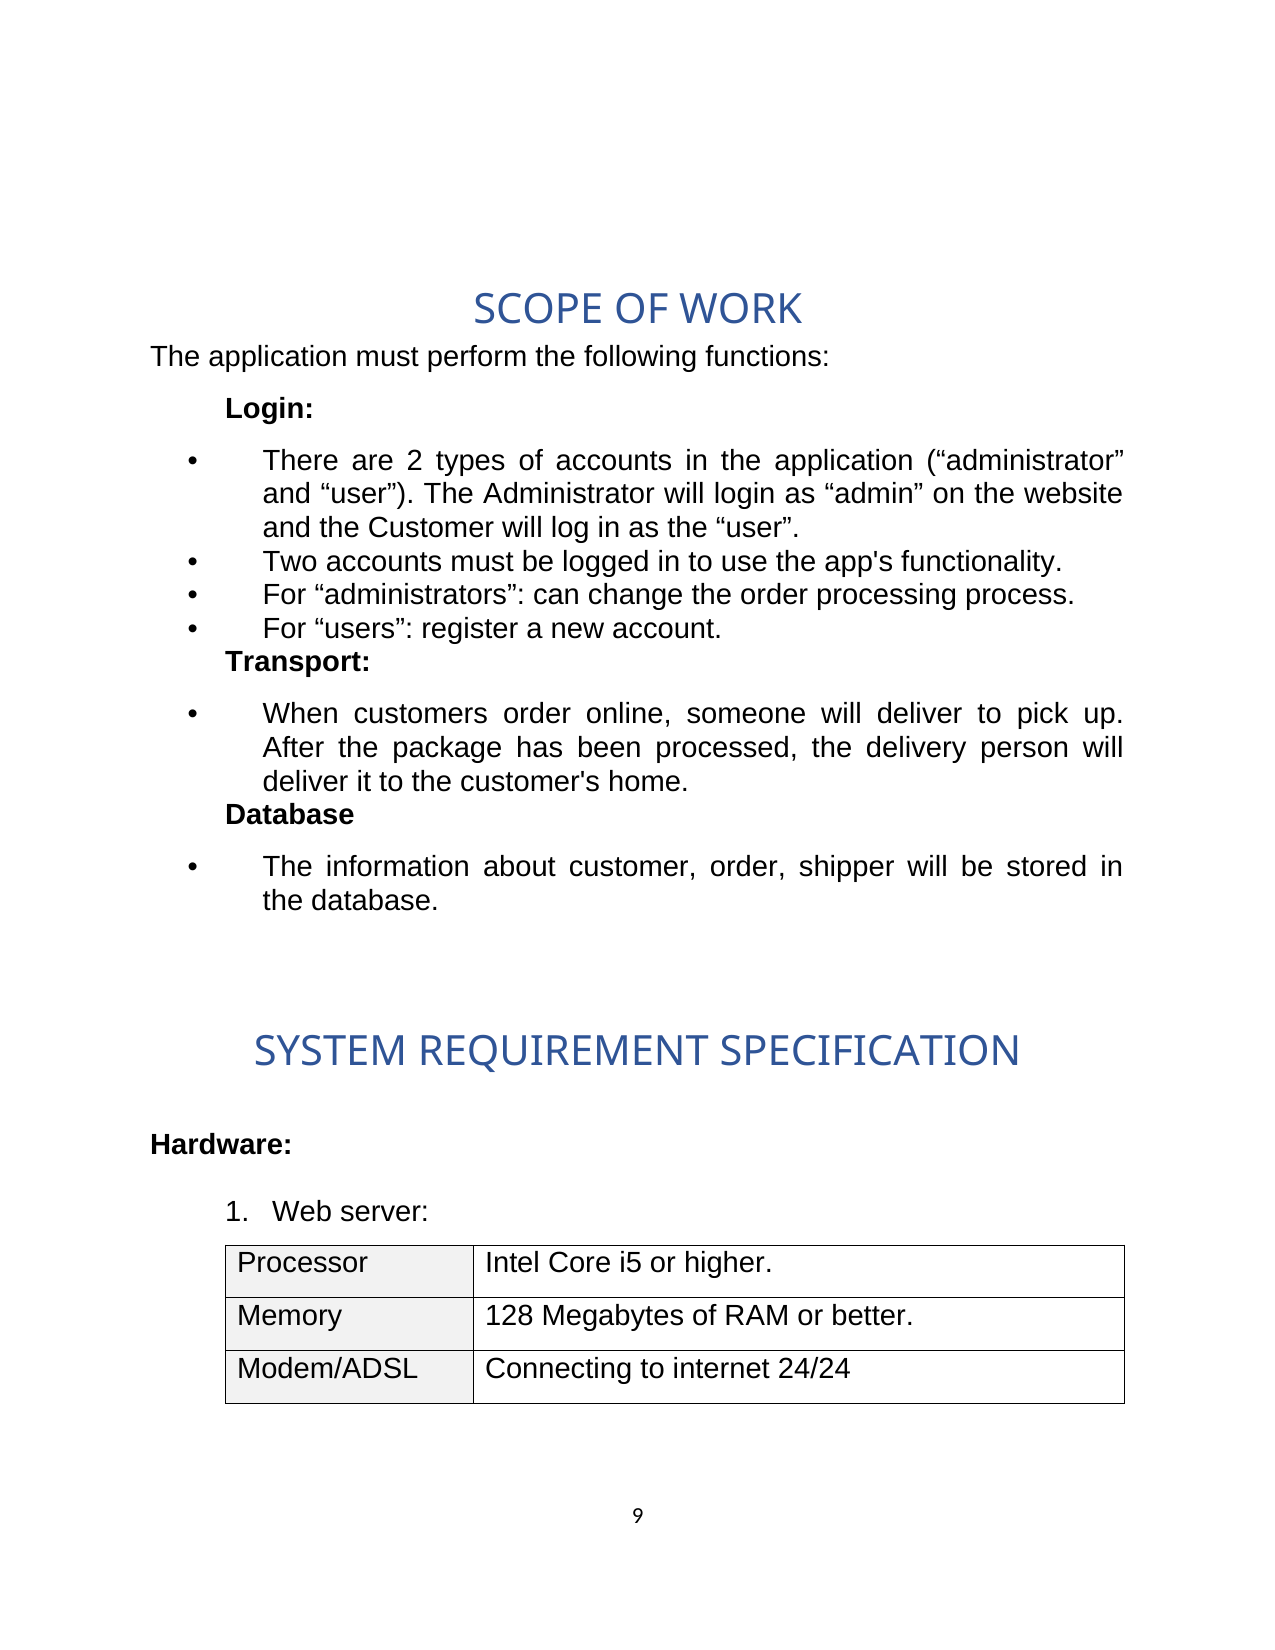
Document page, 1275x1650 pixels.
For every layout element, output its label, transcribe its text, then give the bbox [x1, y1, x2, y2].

text Hardware: [150, 1127, 1125, 1161]
table_cell Modem/ADSL [226, 1351, 473, 1403]
table_cell Memory [226, 1298, 473, 1350]
list There are 2 types of accounts in the application (“administrator” and “user”). The Administrator will login as “admin” on the website and the Customer will log in as the “user”. [187, 443, 1125, 544]
table_header Processor [226, 1246, 473, 1297]
table_header Intel Core i5 or higher. [474, 1246, 1124, 1297]
subtitle SCOPE OF WORK [150, 278, 1125, 335]
subtitle SYSTEM REQUIREMENT SPECIFICATION [150, 1021, 1125, 1077]
list For “users”: register a new account. [187, 611, 1125, 644]
list Web server: [225, 1194, 1125, 1228]
text Transport: [150, 644, 1125, 678]
text Login: [150, 391, 1125, 424]
list Two accounts must be logged in to use the app's functionality. [187, 544, 1125, 577]
table_cell 128 Megabytes of RAM or better. [474, 1298, 1124, 1350]
list When customers order online, someone will deliver to pick up. After the package has been processed, the delivery person will deliver it to the customer's home. [187, 696, 1125, 797]
text The application must perform the following functions: [150, 339, 1125, 372]
table_cell Connecting to internet 24/24 [474, 1351, 1124, 1403]
list For “administrators”: can change the order processing process. [187, 577, 1125, 611]
list The information about customer, order, shipper will be stored in the database. [187, 849, 1125, 916]
text Database [150, 797, 1125, 831]
